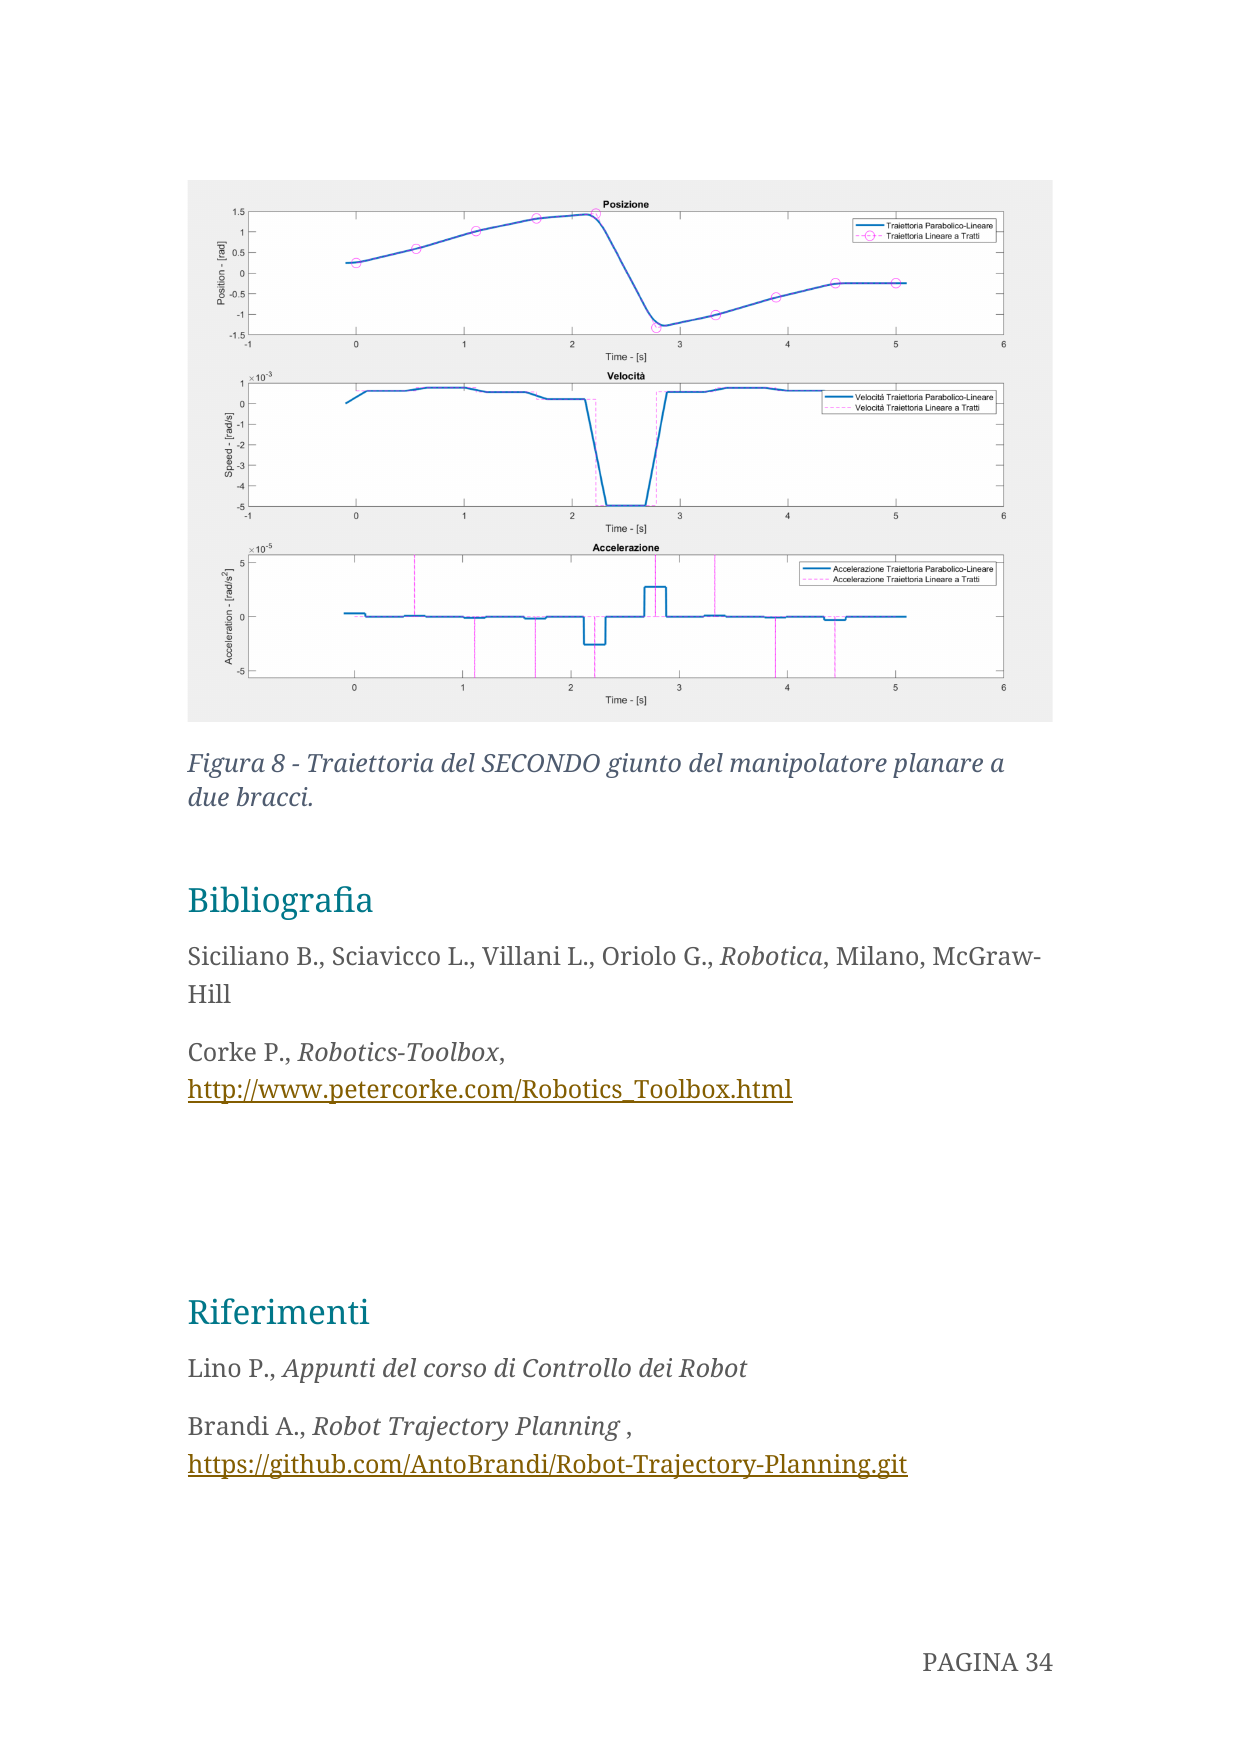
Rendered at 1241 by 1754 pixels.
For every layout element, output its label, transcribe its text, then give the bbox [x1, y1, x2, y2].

picture [187, 180, 1053, 722]
text Figura - Traiettoria del SECONDO giunto del manipolatore planare a due bracci. [187, 746, 1053, 814]
